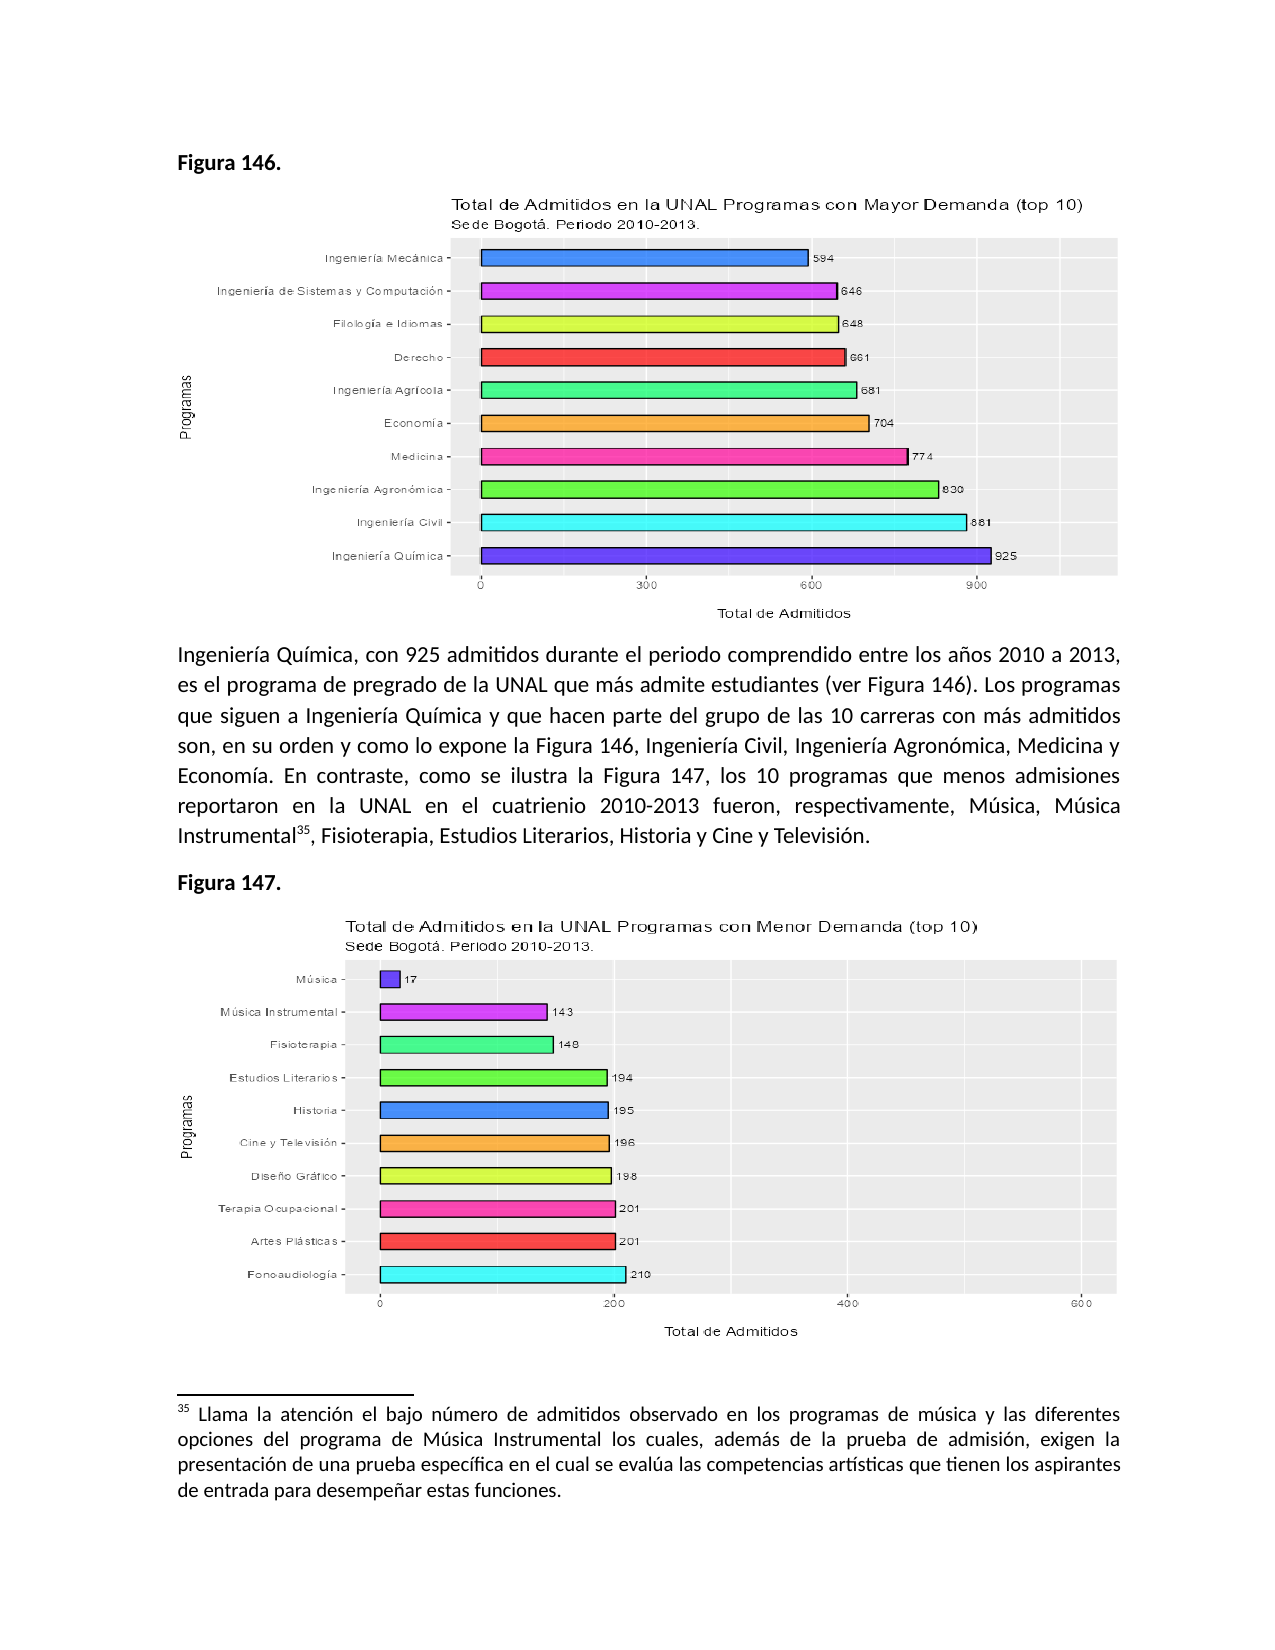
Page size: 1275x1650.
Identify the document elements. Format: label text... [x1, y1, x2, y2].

text Figura 147. [177, 868, 1122, 897]
picture [177, 915, 1122, 1340]
picture [177, 194, 1123, 622]
text Figura 146. [177, 148, 1122, 176]
text Ingeniería Química, con 925 admitidos durante el periodo comprendido entre los años 2010 a 2013, es el programa de pregrado de la UNAL que más admite estudiantes (ver Figura 146). Los programas que siguen a Ingeniería Química y que hacen parte del grupo de las 10 carreras con más admitidos son, en su orden y como lo expone la Figura 146, Ingeniería Civil, Ingeniería Agronómica, Medicina y Economía. En contraste, como se ilustra la Figura 147, los 10 programas que menos admisiones reportaron en la UNAL en el cuatrienio 2010-2013 fueron, respectivamente, Música, Música Instrumental, Fisioterapia, Estudios Literarios, Historia y Cine y Televisión. [177, 640, 1122, 850]
